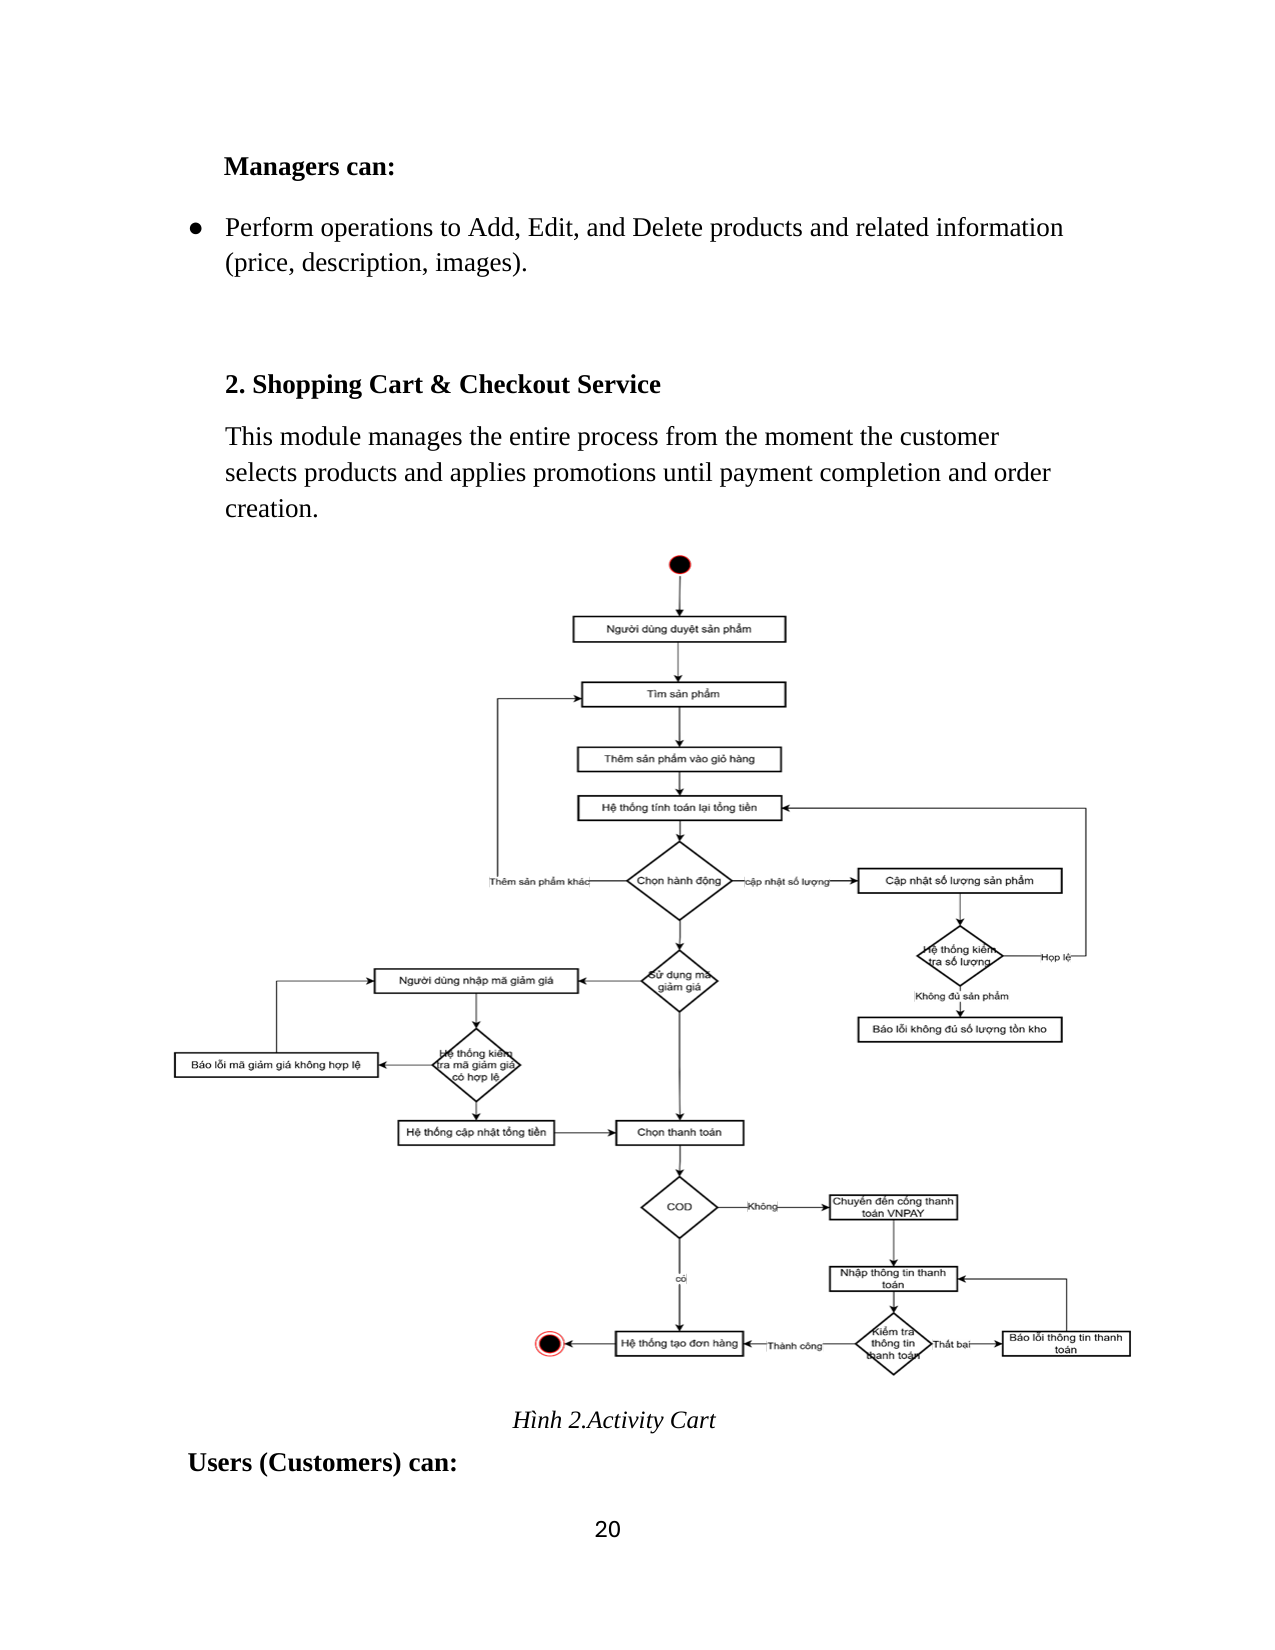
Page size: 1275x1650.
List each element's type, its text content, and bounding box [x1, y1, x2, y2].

text Users (Customers) can: [187, 1446, 1065, 1477]
text 2. Shopping Cart & Checkout Service [225, 368, 1065, 399]
picture [164, 544, 1140, 1384]
text Managers can: [150, 150, 1065, 181]
text This module manages the entire process from the moment the customer selects products and applies promotions until payment completion and order creation. [225, 420, 1065, 523]
text Hình 2.Activity Cart [150, 1405, 1065, 1434]
list Perform operations to Add, Edit, and Delete products and related information (price, description, images). [187, 211, 1065, 278]
